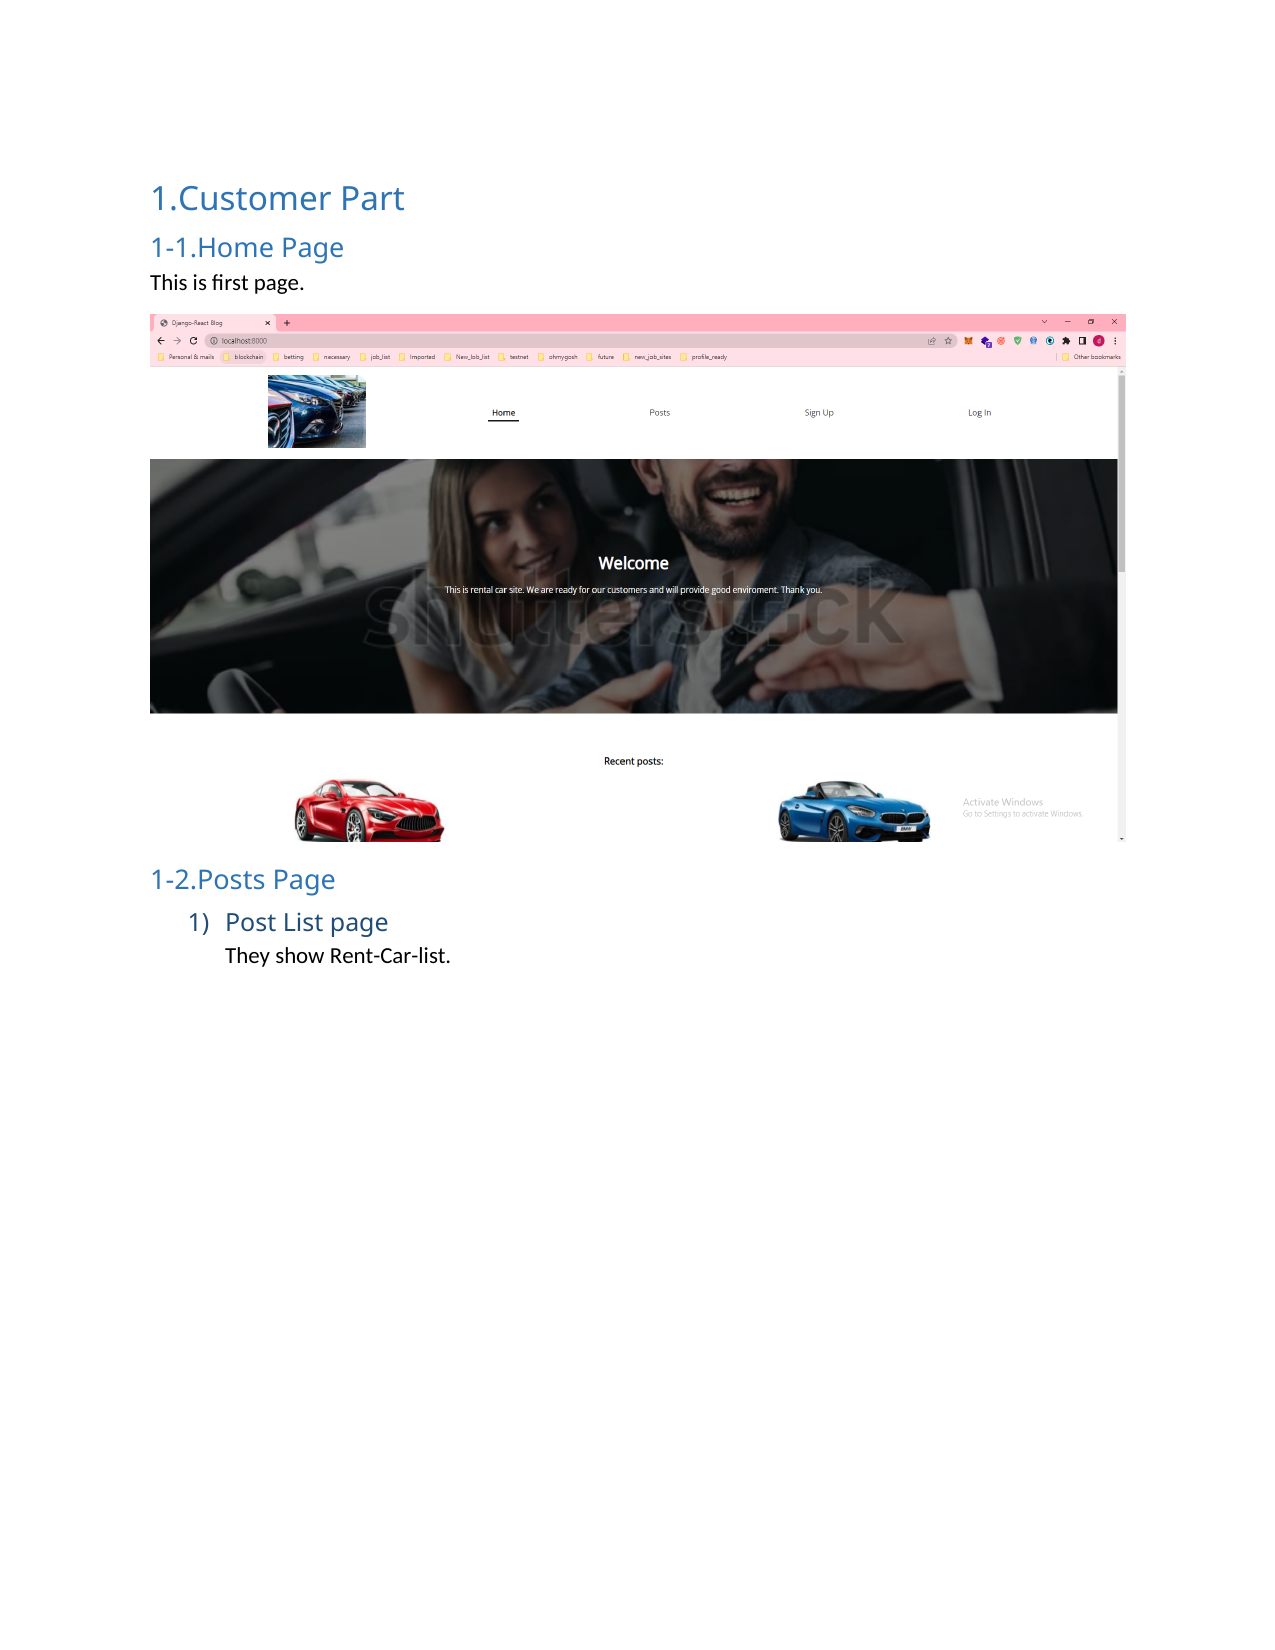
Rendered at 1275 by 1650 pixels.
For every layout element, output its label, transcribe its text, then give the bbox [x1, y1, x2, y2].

subtitle 1.Customer Part [150, 175, 1125, 220]
subtitle 1-2.Posts Page [150, 860, 1125, 897]
text This is first page. [150, 268, 1125, 296]
subtitle 1-1.Home Page [150, 228, 1125, 265]
text They show Rent-Car-list. [225, 941, 1125, 969]
picture [150, 314, 1126, 842]
subtitle Post List page [187, 904, 1125, 938]
